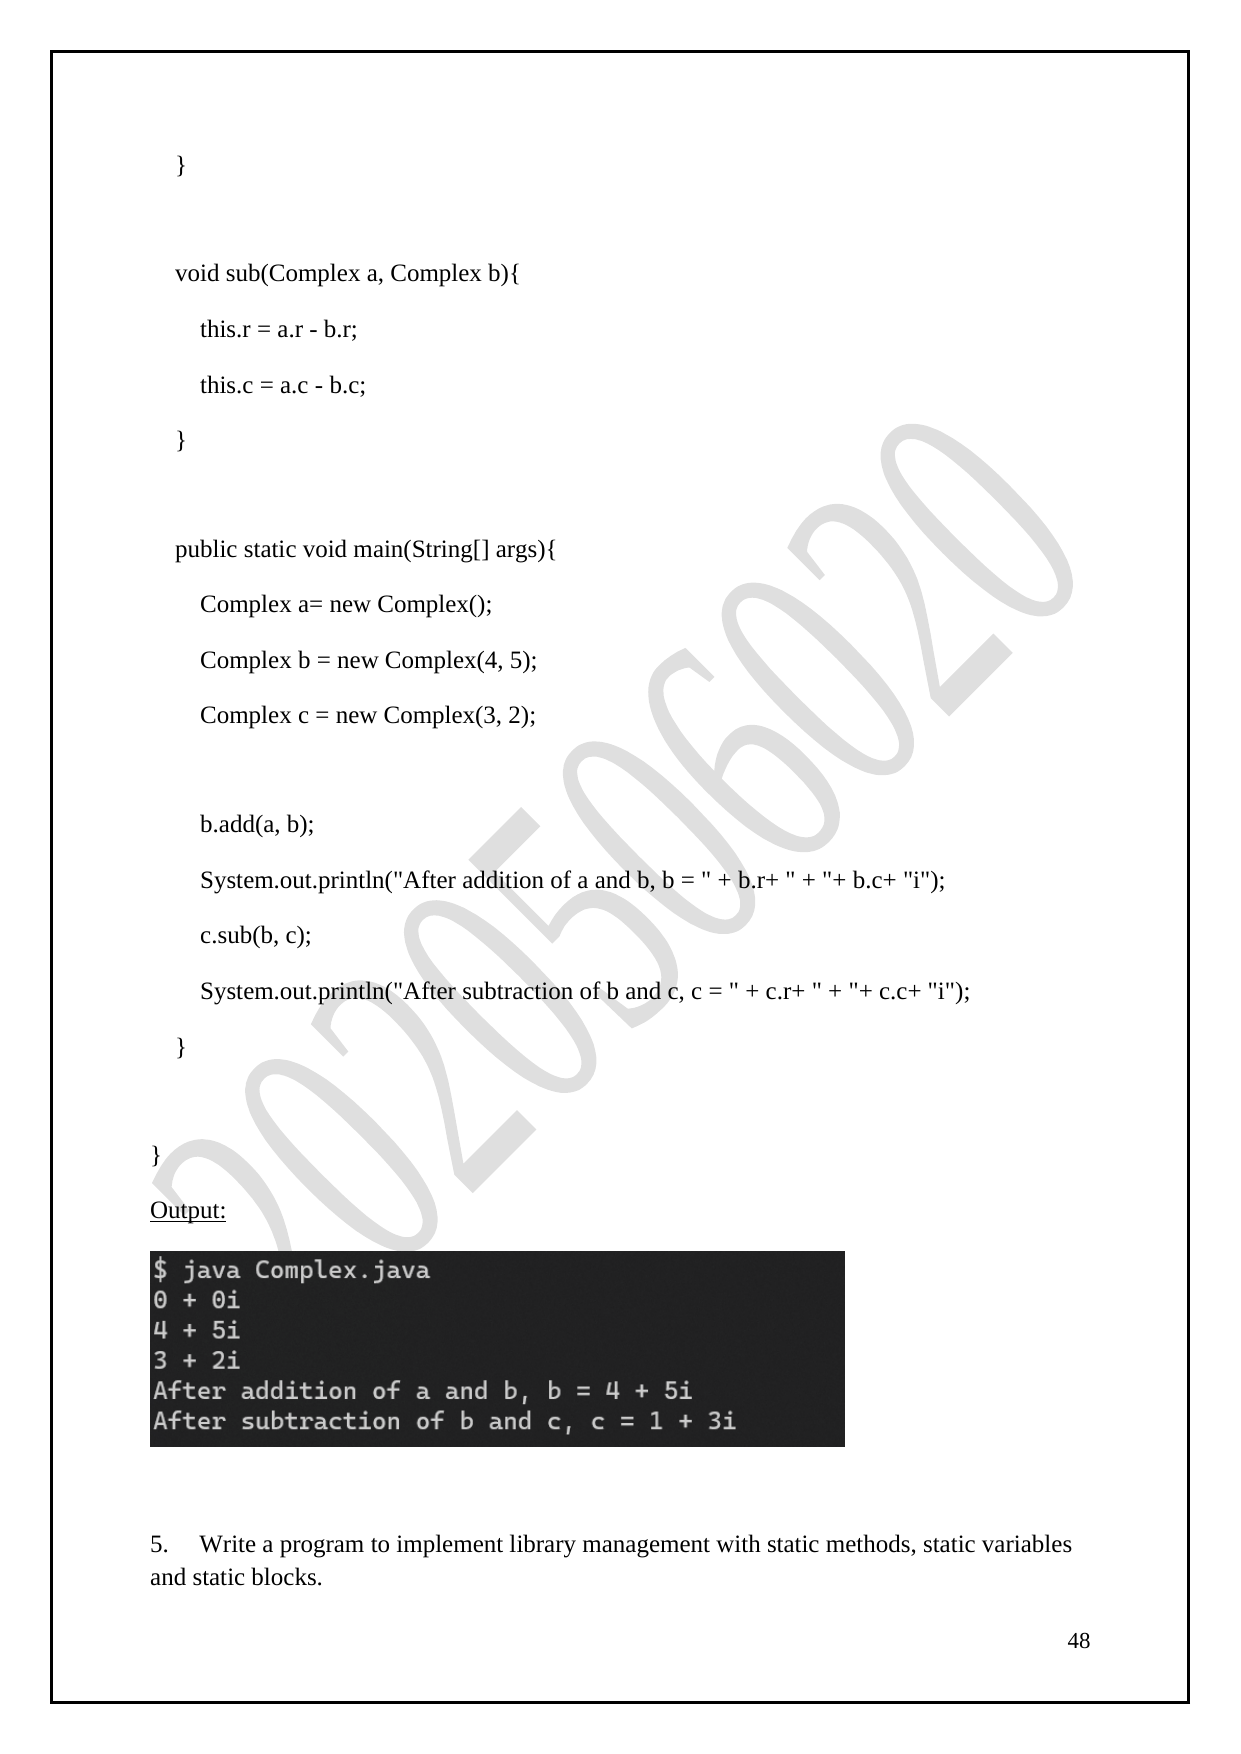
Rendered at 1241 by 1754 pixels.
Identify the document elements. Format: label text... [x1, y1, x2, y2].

text } [150, 425, 1090, 454]
text Complex a= new Complex(); [150, 589, 1090, 618]
picture [150, 1251, 845, 1447]
text } [150, 150, 1090, 179]
text Complex c = new Complex(3, 2); [150, 701, 1090, 729]
text this.c = a.c - b.c; [150, 370, 1090, 398]
text Output: [150, 1196, 1090, 1224]
text public static void main(String[] args){ [150, 534, 1090, 562]
text this.r = a.r - b.r; [150, 314, 1090, 343]
text c.sub(b, c); [150, 920, 1090, 949]
text } [150, 1032, 1090, 1060]
text b.add(a, b); [150, 809, 1090, 838]
text 5. Write a program to implement library management with static methods, static variables and static blocks. [150, 1529, 1090, 1591]
text System.out.println("After subtraction of b and c, c = " + c.r+ " + "+ c.c+ "i"); [150, 976, 1090, 1005]
text Complex b = new Complex(4, 5); [150, 645, 1090, 674]
text } [150, 1140, 1090, 1169]
text void sub(Complex a, Complex b){ [150, 258, 1090, 287]
text System.out.println("After addition of a and b, b = " + b.r+ " + "+ b.c+ "i"); [150, 865, 1090, 893]
